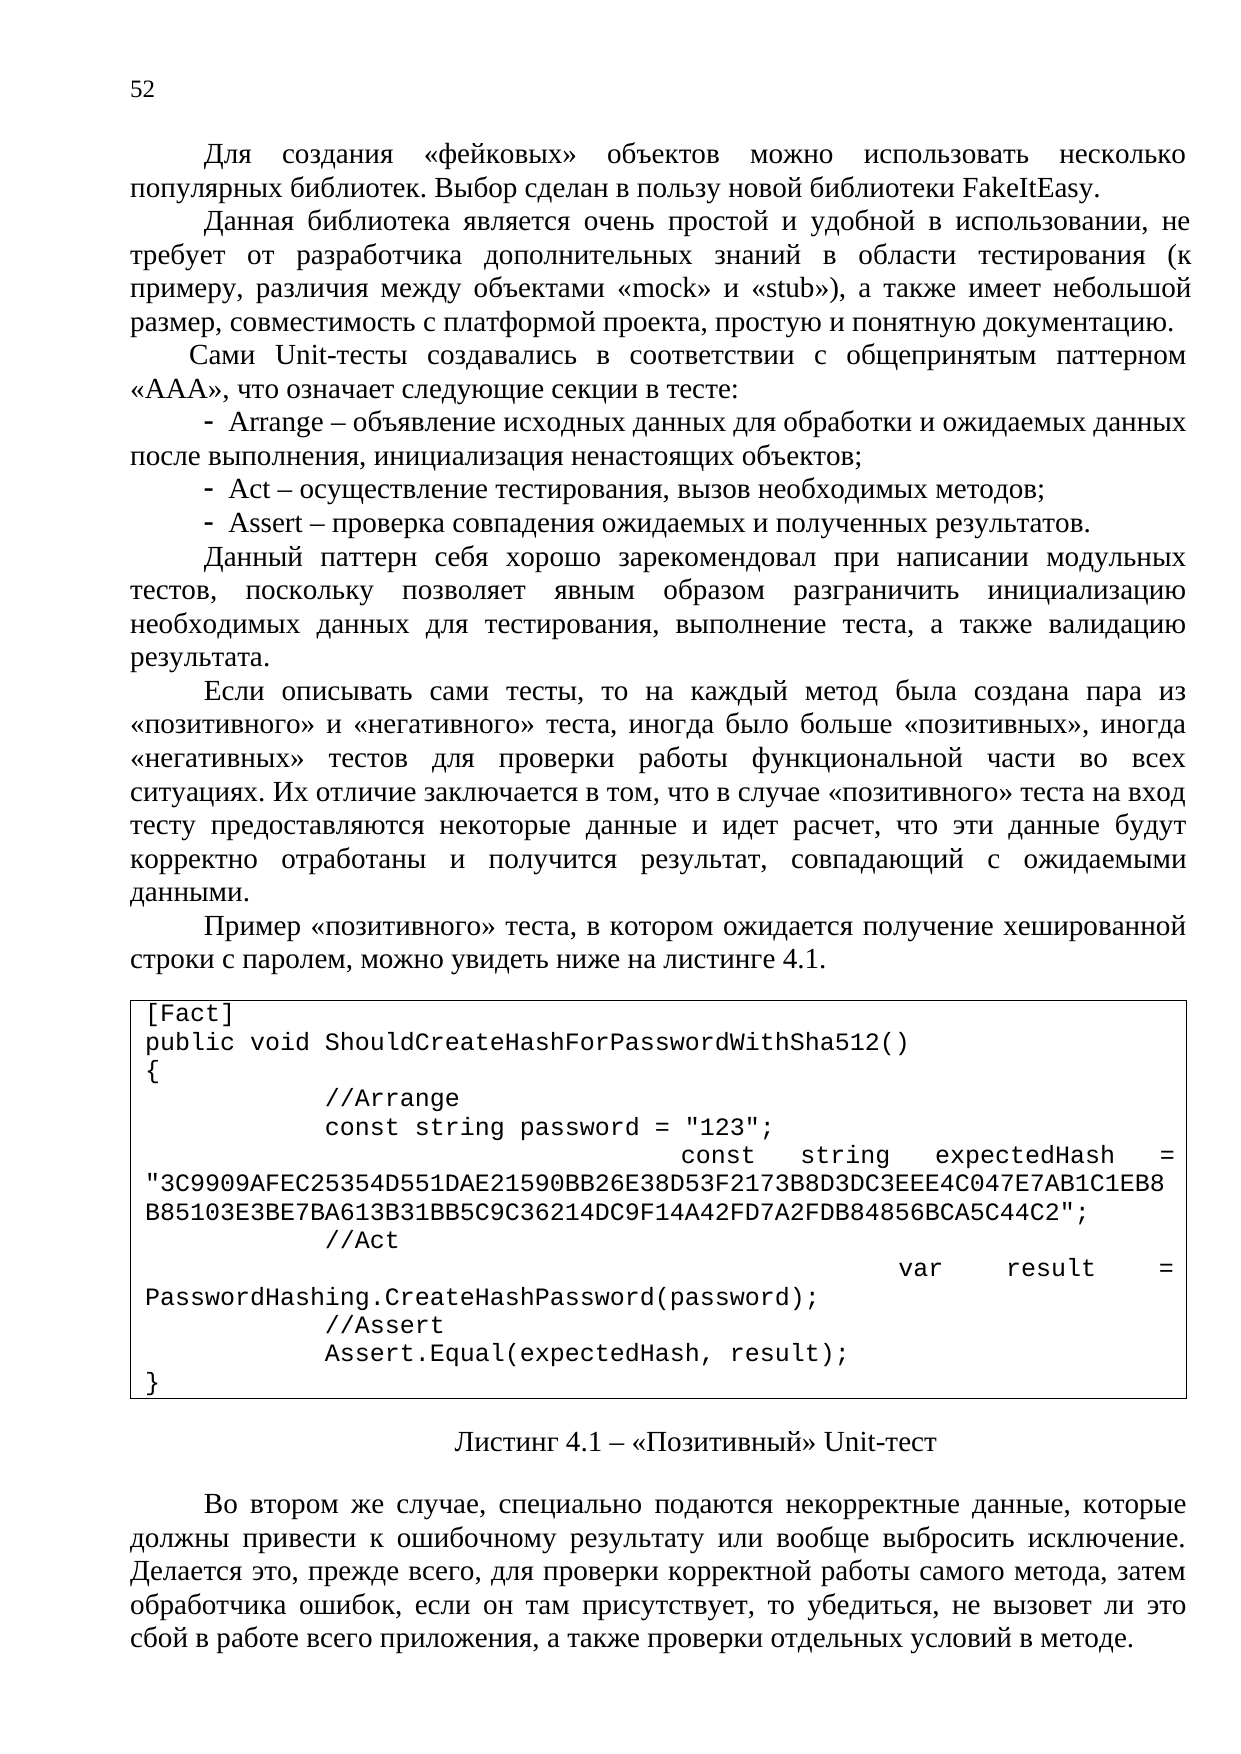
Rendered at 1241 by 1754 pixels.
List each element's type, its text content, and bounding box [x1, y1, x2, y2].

text Данная библиотека является очень простой и удобной в использовании, не требует от разработчика дополнительных знаний в области тестирования (к примеру, различия между объектами «mock» и «stub»), а также имеет небольшой размер, совместимость с платформой проекта, простую и понятную документацию. [130, 203, 1192, 337]
text Act – осуществление тестирования, вызов необходимых методов; [130, 472, 1187, 505]
list Листинг 4.1 – «Позитивный» Unit-тест [130, 1424, 1187, 1457]
list Во втором же случае, специально подаются некорректные данные, которые должны привести к ошибочному результату или вообще выбросить исключение. Делается это, прежде всего, для проверки корректной работы самого метода, затем обработчика ошибок, если он там присутствует, то убедиться, не вызовет ли это сбой в работе всего приложения, а также проверки отдельных условий в методе. [130, 1486, 1187, 1654]
text Assert – проверка совпадения ожидаемых и полученных результатов. [130, 505, 1187, 539]
list Сами Unit-тесты создавались в соответствии с общепринятым паттерном «ААА», что означает следующие секции в тесте: [130, 337, 1187, 404]
text Arrange – объявление исходных данных для обработки и ожидаемых данных после выполнения, инициализация ненастоящих объектов; [130, 404, 1187, 472]
table_header [Fact] public void ShouldCreateHashForPasswordWithSha512() { //Arrange const string password = "123"; const string expectedHash = "3C9909AFEC25354D551DAE21590BB26E38D53F2173B8D3DC3EEE4C047E7AB1C1EB8B85103E3BE7BA613B31BB5C9C36214DC9F14A42FD7A2FDB84856BCA5C44C2"; //Act var result = PasswordHashing.CreateHashPassword(password); //Assert Assert.Equal(expectedHash, result); } [131, 1001, 1186, 1398]
list Если описывать сами тесты, то на каждый метод была создана пара из «позитивного» и «негативного» теста, иногда было больше «позитивных», иногда «негативных» тестов для проверки работы функциональной части во всех ситуациях. Их отличие заключается в том, что в случае «позитивного» теста на вход тесту предоставляются некоторые данные и идет расчет, что эти данные будут корректно отработаны и получится результат, совпадающий с ожидаемыми данными. [130, 673, 1187, 908]
list Пример «позитивного» теста, в котором ожидается получение хешированной строки с паролем, можно увидеть ниже на листинге 4.1. [130, 908, 1187, 975]
text Для создания «фейковых» объектов можно использовать несколько популярных библиотек. Выбор сделан в пользу новой библиотеки FakeItEasy. [130, 136, 1187, 203]
list Данный паттерн себя хорошо зарекомендовал при написании модульных тестов, поскольку позволяет явным образом разграничить инициализацию необходимых данных для тестирования, выполнение теста, а также валидацию результата. [130, 539, 1187, 673]
